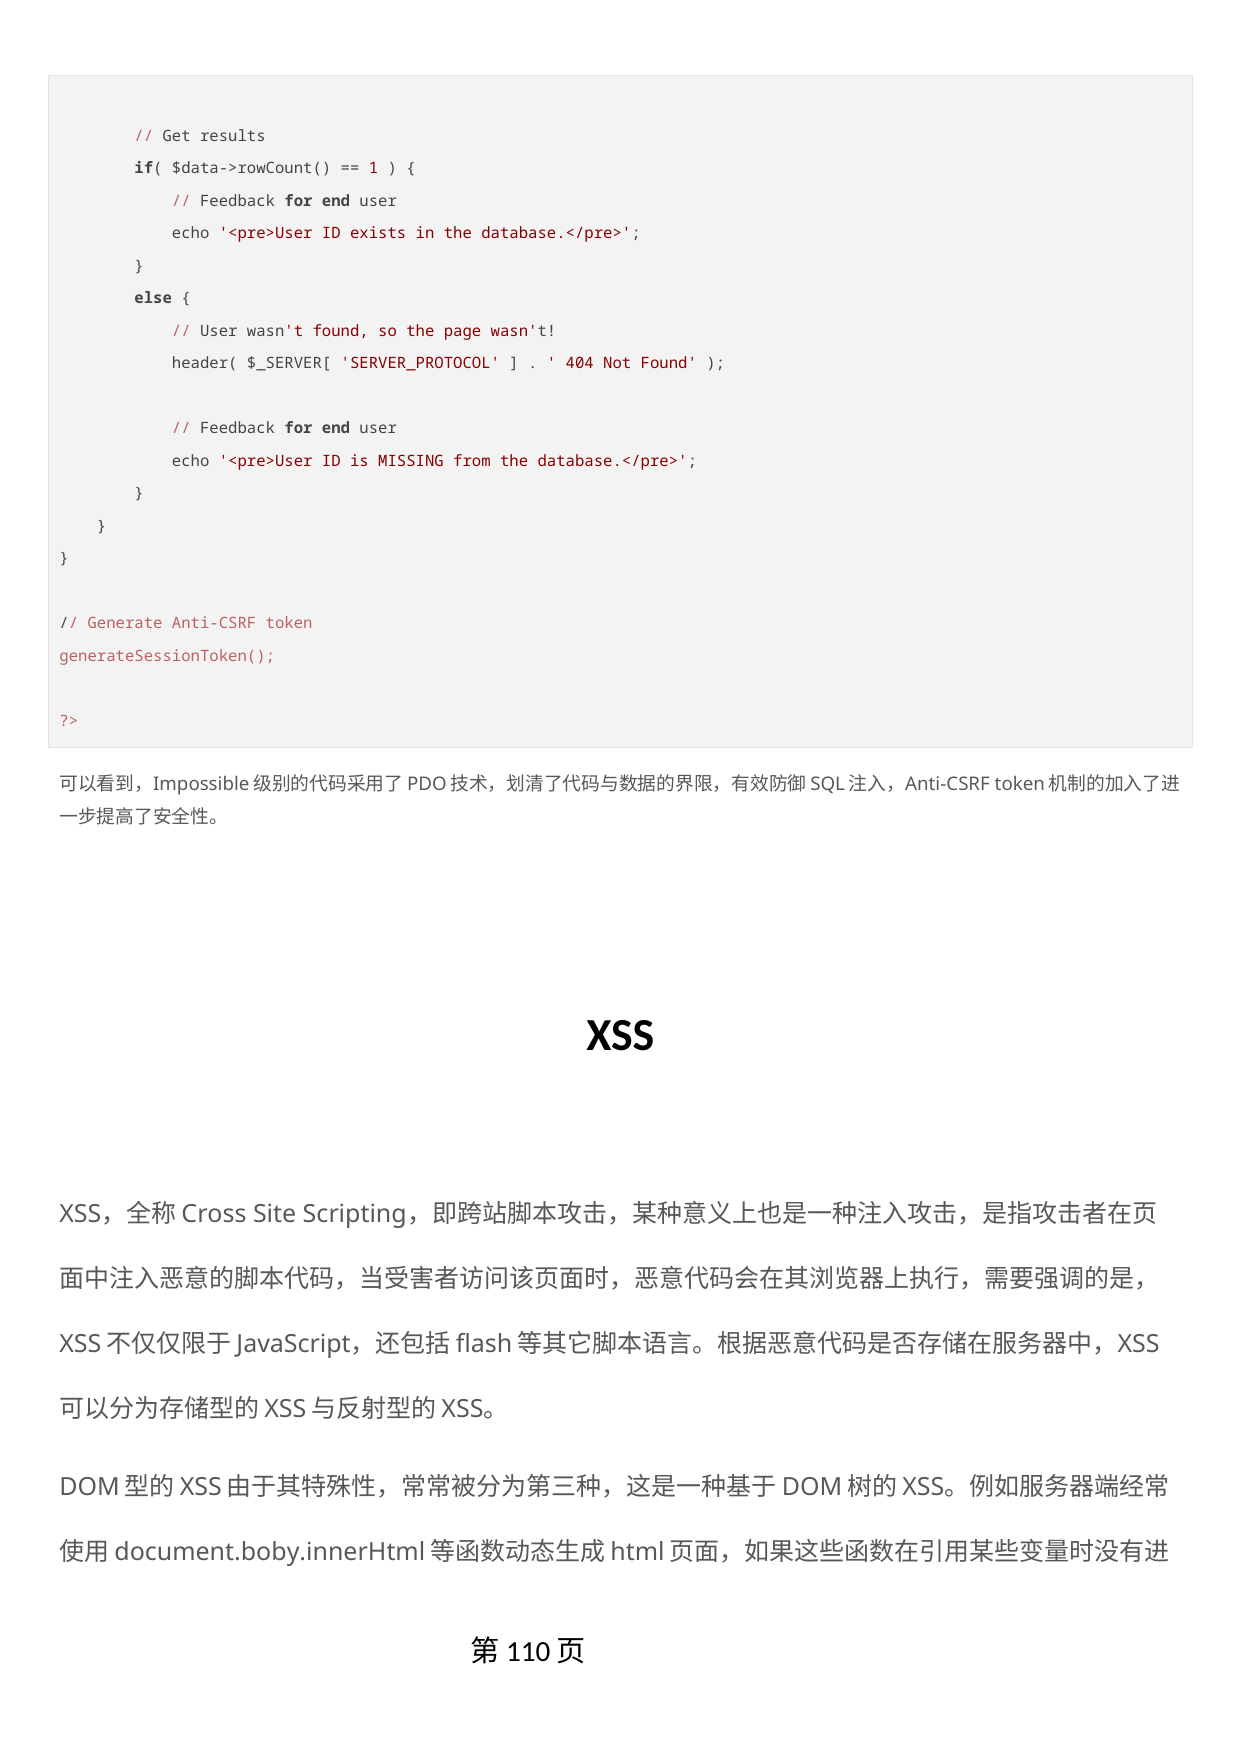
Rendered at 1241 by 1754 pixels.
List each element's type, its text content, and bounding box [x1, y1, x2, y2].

text XSS，全称Cross Site Scripting，即跨站脚本攻击，某种意义上也是一种注入攻击，是指攻击者在页面中注入恶意的脚本代码，当受害者访问该页面时，恶意代码会在其浏览器上执行，需要强调的是，XSS不仅仅限于JavaScript，还包括flash等其它脚本语言。根据恶意代码是否存储在服务器中，XSS可以分为存储型的XSS与反射型的XSS。 [59, 1179, 1181, 1439]
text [49, 76, 1192, 747]
subtitle XSS [59, 1002, 1181, 1067]
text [59, 1452, 1181, 1582]
text 可以看到，Impossible级别的代码采用了PDO技术，划清了代码与数据的界限，有效防御SQL注入，Anti-CSRF token机制的加入了进一步提高了安全性。 [59, 766, 1181, 831]
